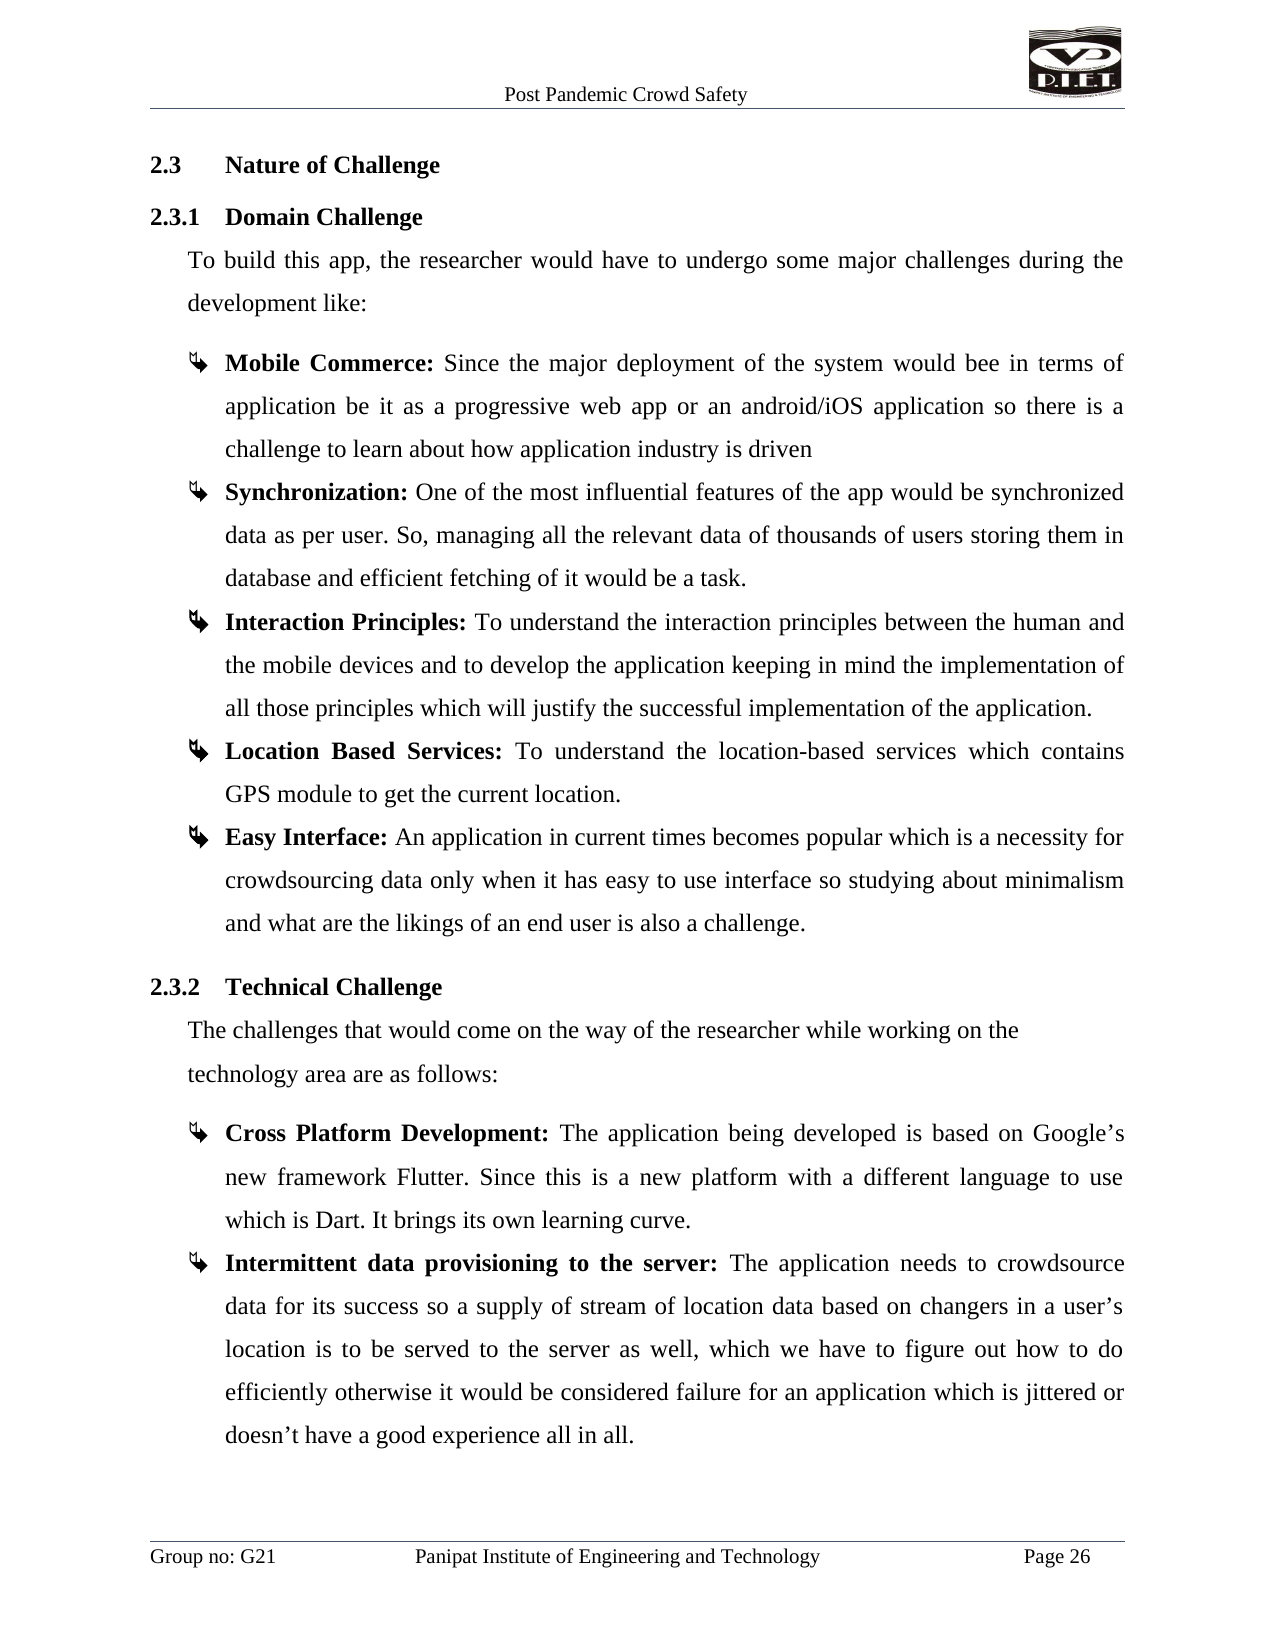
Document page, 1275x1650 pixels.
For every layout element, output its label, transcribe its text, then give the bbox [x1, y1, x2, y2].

subtitle 2.3 Nature of Challenge [150, 150, 1125, 179]
text The challenges that would come on the way of the researcher while working on the technology area are as follows: [187, 1016, 1125, 1087]
subtitle 2.3.2 Technical Challenge [150, 972, 1125, 1001]
list Intermittent data provisioning to the server: The application needs to crowdsource data for its success so a supply of stream of location data based on changers in a user’s location is to be served to the server as well, which we have to figure out how to do efficiently otherwise it would be considered failure for an application which is jittered or doesn’t have a good experience all in all. [187, 1248, 1125, 1449]
list Mobile Commerce: Since the major deployment of the system would bee in terms of application be it as a progressive web app or an android/iOS application so there is a challenge to learn about how application industry is driven [187, 348, 1125, 463]
picture [1029, 23, 1122, 101]
list Location Based Services: To understand the location-based services which contains GPS module to get the current location. [187, 736, 1125, 808]
text To build this app, the researcher would have to undergo some major challenges during the development like: [187, 245, 1125, 317]
list Synchronization: One of the most influential features of the app would be synchronized data as per user. So, managing all the relevant data of thousands of users storing them in database and efficient fetching of it would be a task. [187, 477, 1125, 592]
list Interaction Principles: To understand the interaction principles between the human and the mobile devices and to develop the application keeping in mind the implementation of all those principles which will justify the successful implementation of the application. [187, 607, 1125, 722]
list Cross Platform Development: The application being developed is based on Google’s new framework Flutter. Since this is a new platform with a different language to use which is Dart. It brings its own learning curve. [187, 1118, 1125, 1233]
list Easy Interface: An application in current times becomes popular which is a necessity for crowdsourcing data only when it has easy to use interface so studying about minimalism and what are the likings of an end user is also a challenge. [187, 822, 1125, 937]
subtitle 2.3.1 Domain Challenge [150, 202, 1125, 231]
